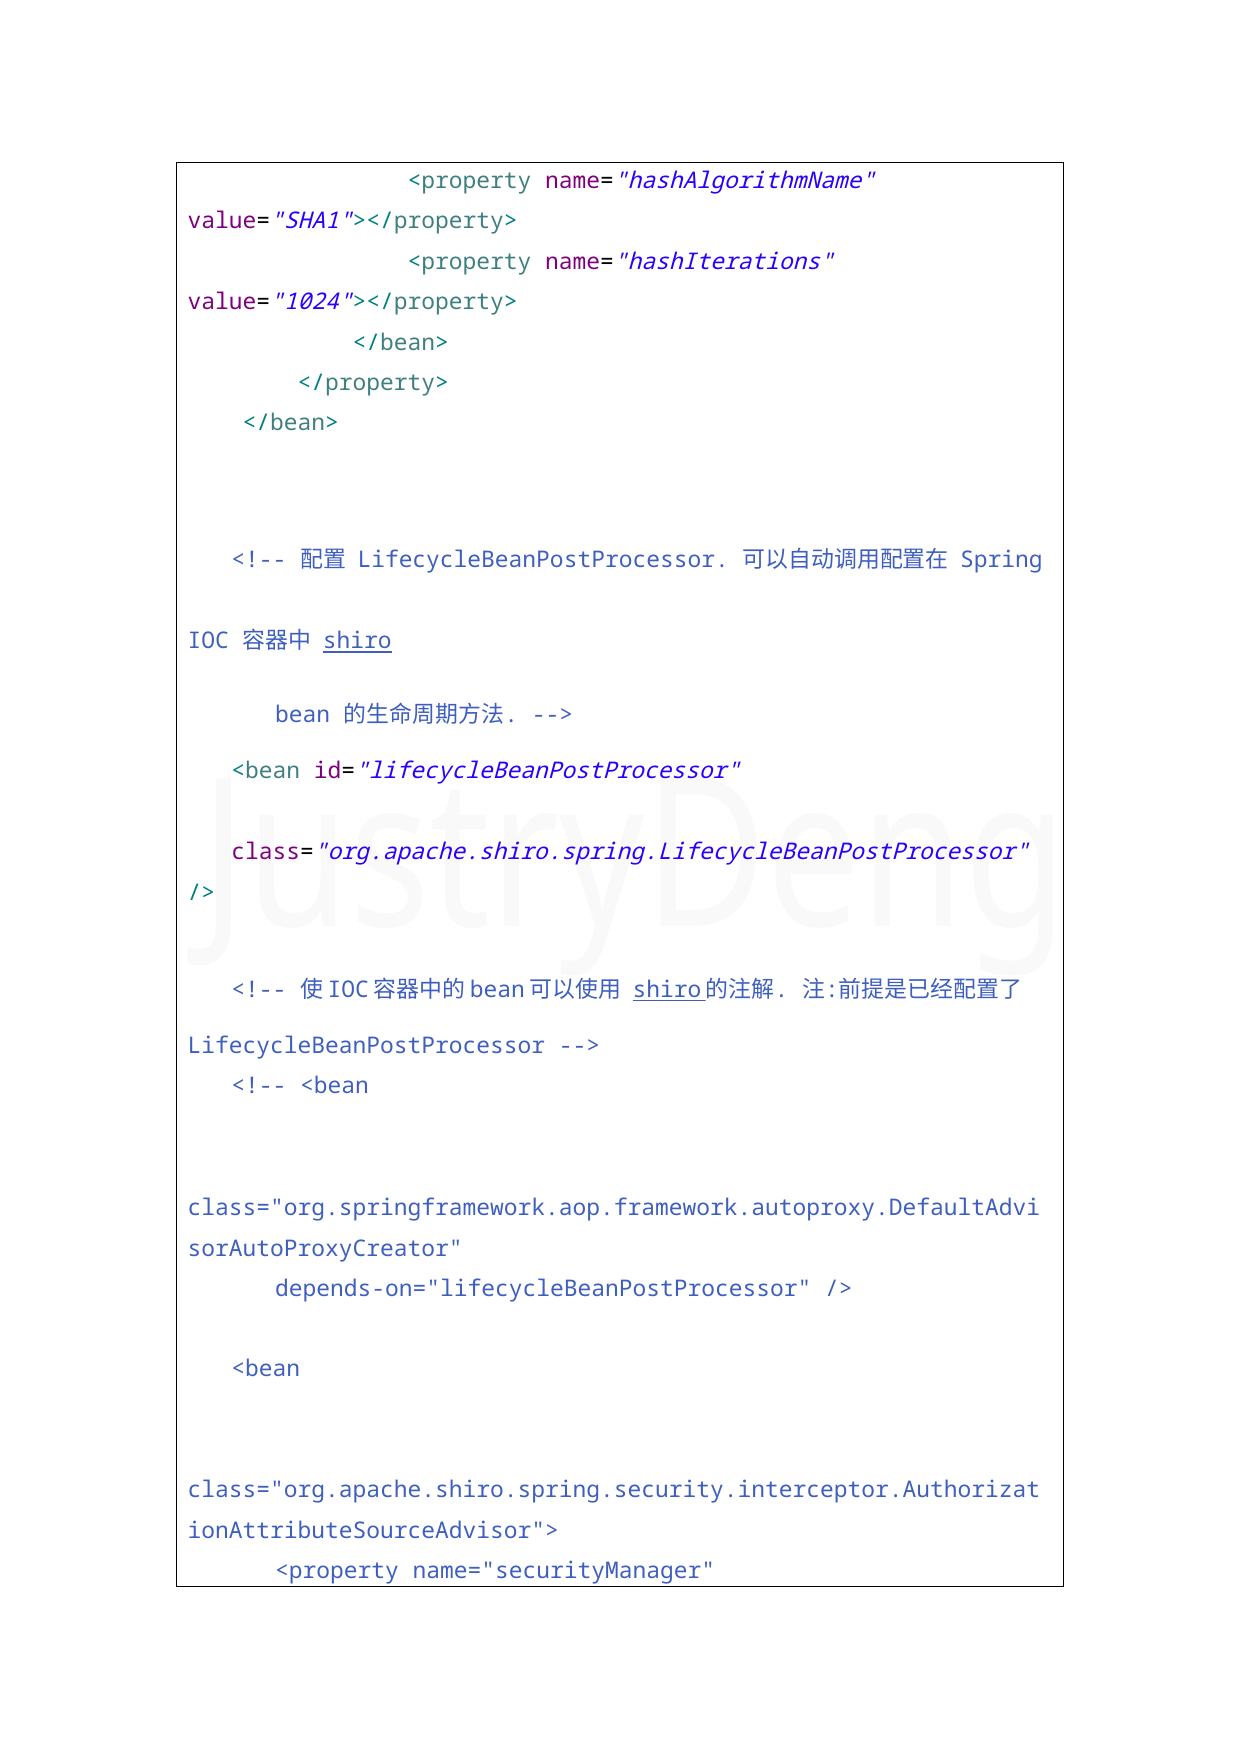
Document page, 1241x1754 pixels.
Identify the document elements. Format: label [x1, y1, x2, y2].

table_header [177, 163, 1063, 1586]
